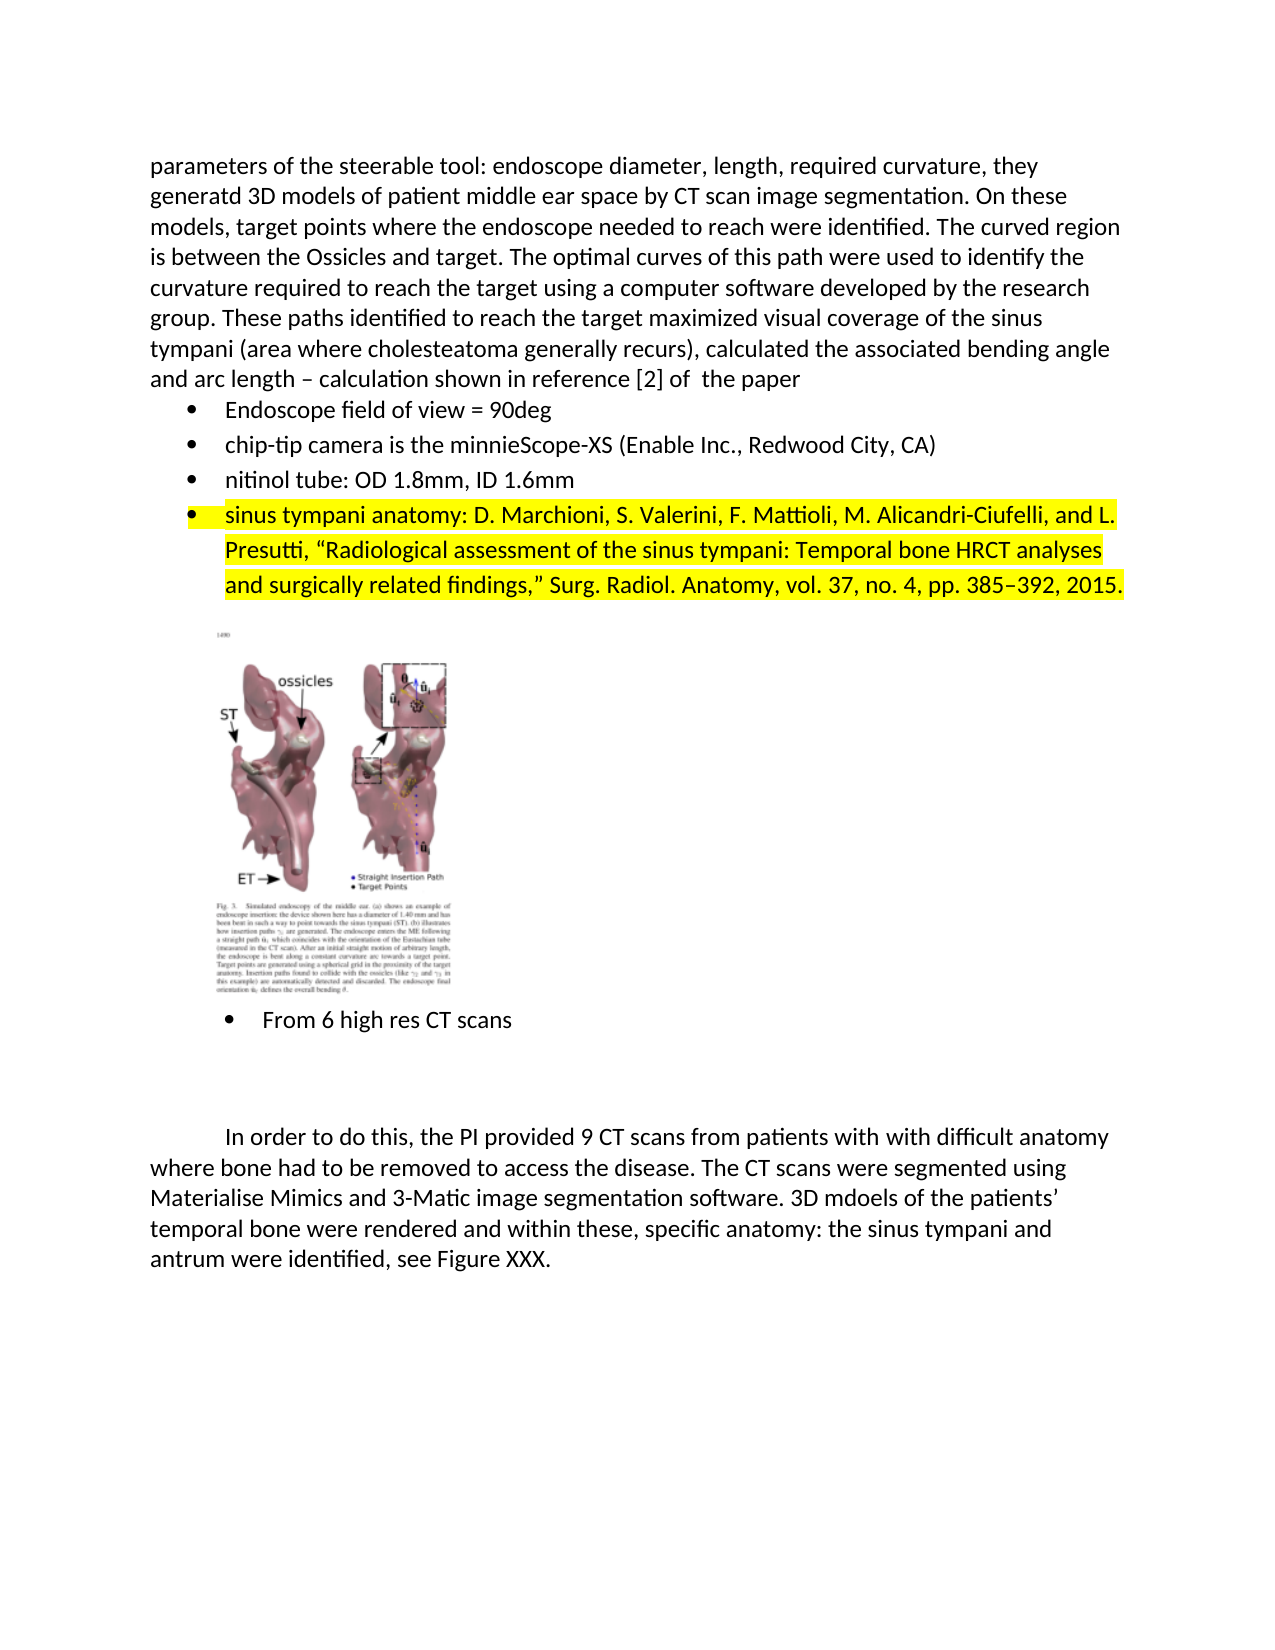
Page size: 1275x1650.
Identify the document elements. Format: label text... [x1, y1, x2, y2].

text In order to do this, the PI provided 9 CT scans from patients with with difficult anatomy where bone had to be removed to access the disease. The CT scans were segmented using Materialise Mimics and 3-Matic image segmentation software. 3D mdoels of the patients’ temporal bone were rendered and within these, specific anatomy: the sinus tympani and antrum were identified, see Figure XXX. [150, 1121, 1125, 1274]
list chip-tip camera is the minnieScope-XS (Enable Inc., Redwood City, CA) [187, 429, 1125, 460]
picture [187, 625, 458, 1005]
list From 6 high res CT scans [225, 1004, 1125, 1035]
list Endoscope field of view = 90deg [187, 394, 1125, 425]
list nitinol tube: OD 1.8mm, ID 1.6mm [187, 464, 1125, 495]
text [150, 150, 1125, 394]
list sinus tympani anatomy: D. Marchioni, S. Valerini, F. Mattioli, M. Alicandri-Ciufelli, and L. Presutti, “Radiological assessment of the sinus tympani: Temporal bone HRCT analyses and surgically related findings,” Surg. Radiol. Anatomy, vol. 37, no. 4, pp. 385–392, 2015. [187, 499, 1125, 600]
